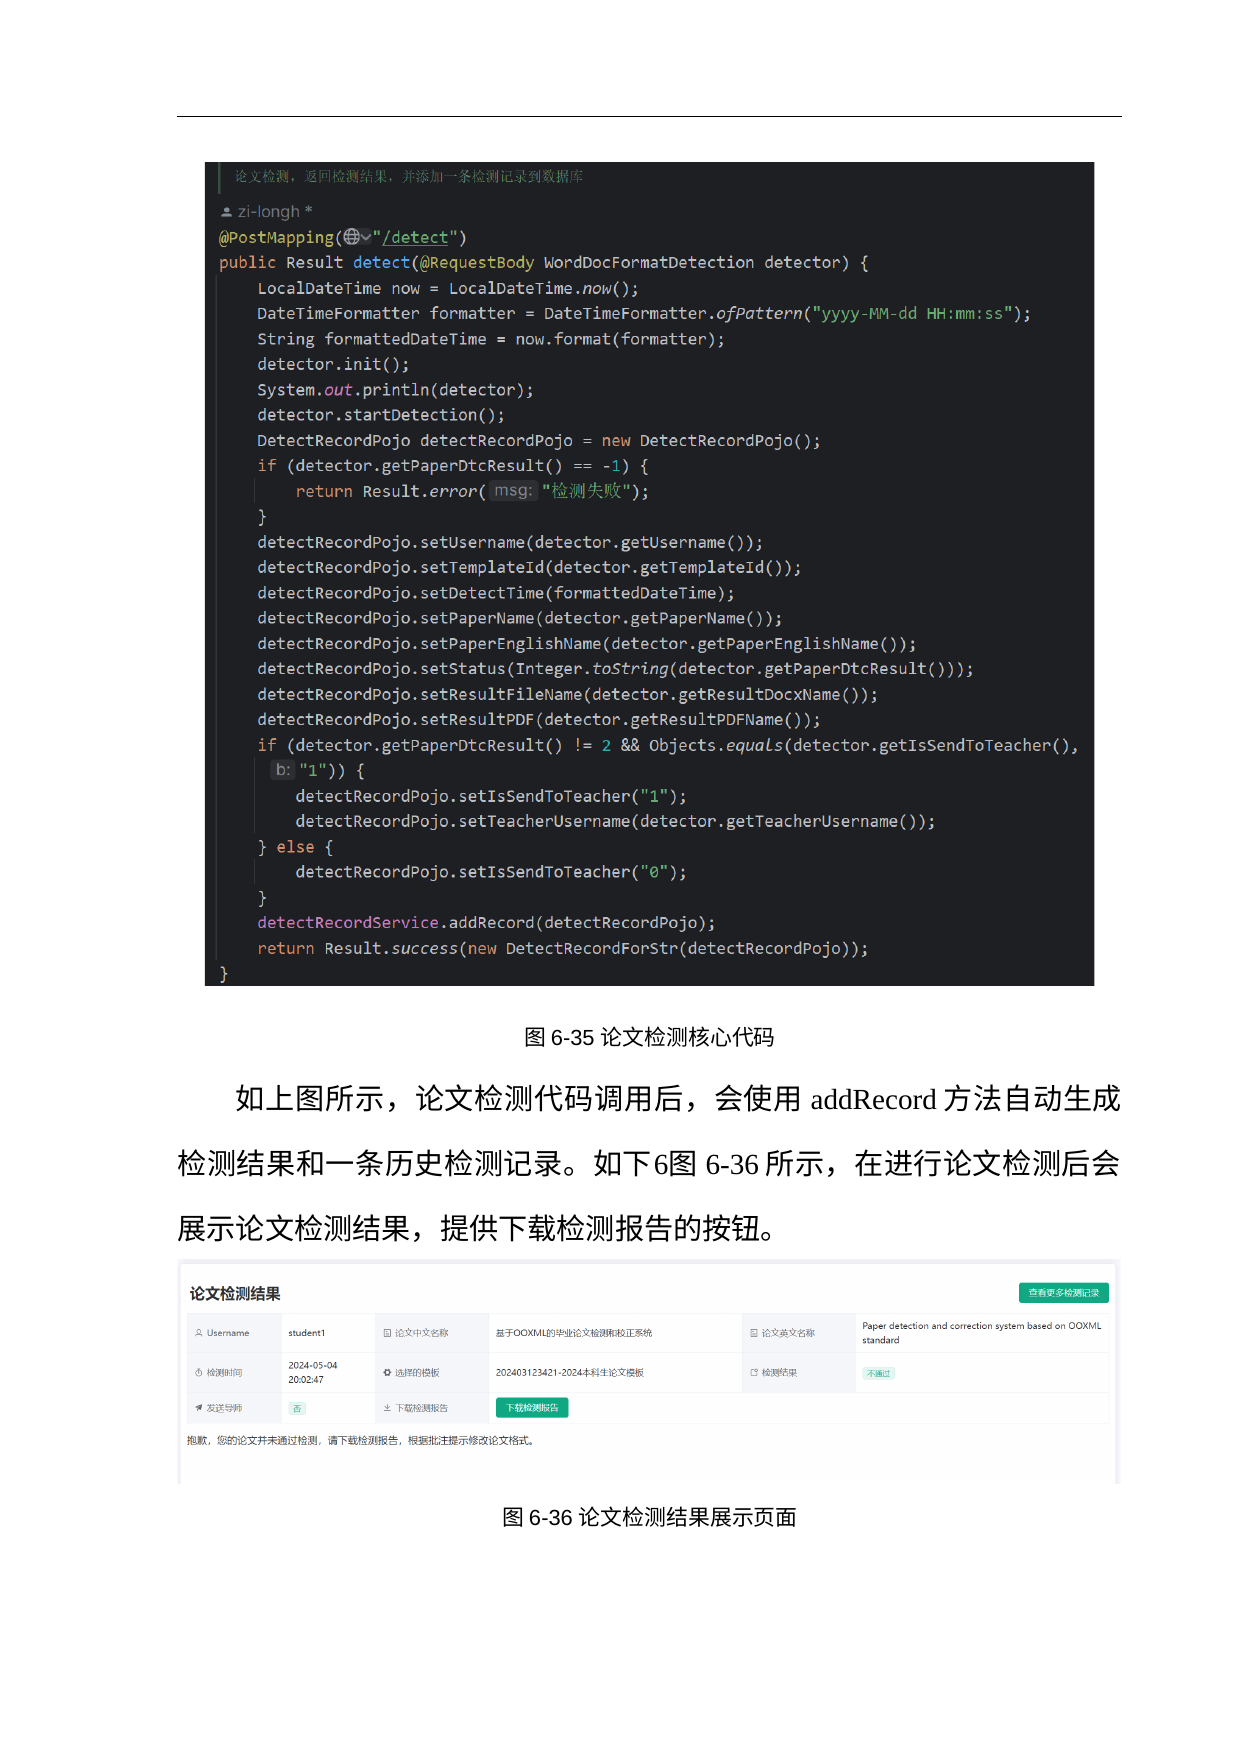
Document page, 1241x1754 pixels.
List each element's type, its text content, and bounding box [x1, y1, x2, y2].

picture [177, 1259, 1121, 1484]
picture [204, 162, 1095, 986]
